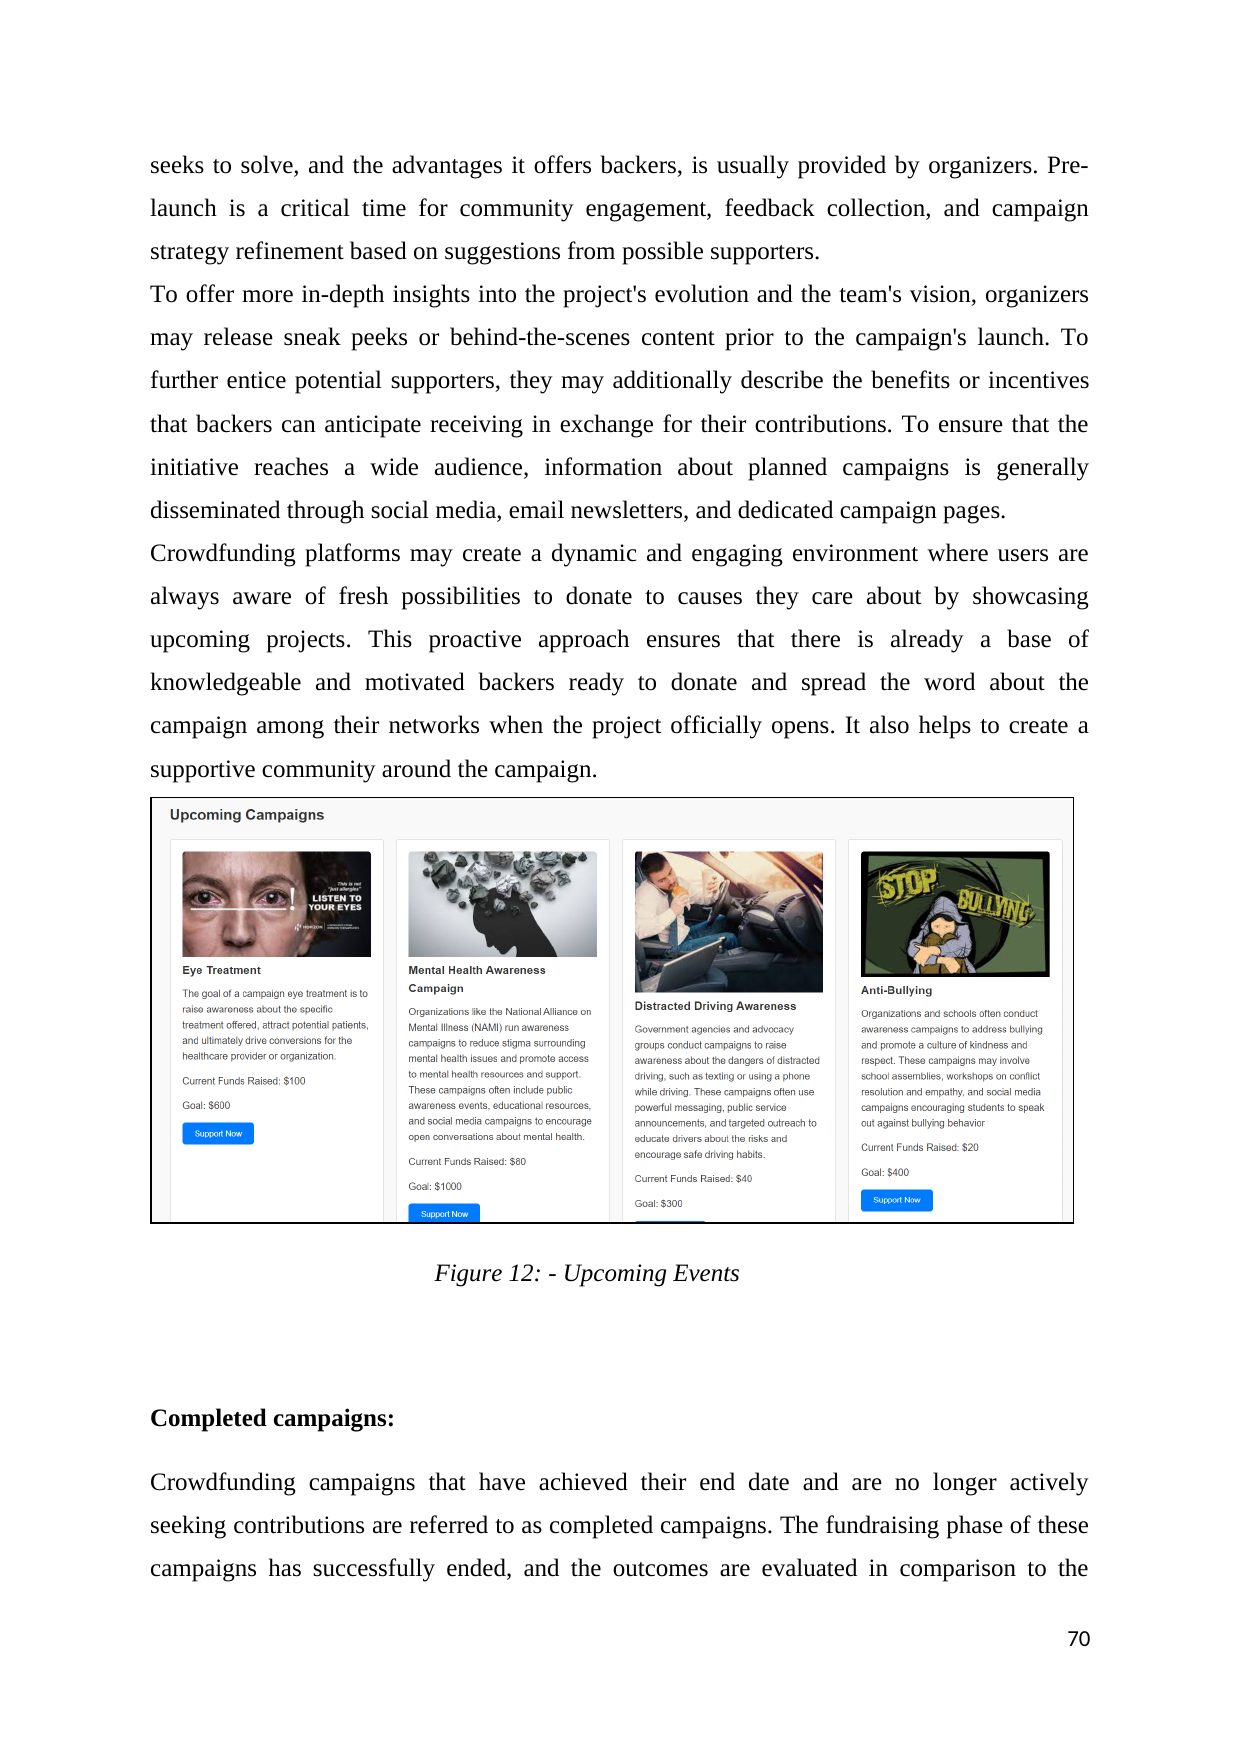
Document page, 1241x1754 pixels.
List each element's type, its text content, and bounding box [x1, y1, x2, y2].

text Figure 12: - Upcoming Events [150, 1258, 1090, 1287]
picture [152, 798, 1073, 1222]
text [150, 1467, 1090, 1582]
text Crowdfunding platforms may create a dynamic and engaging environment where users are always aware of fresh possibilities to donate to causes they care about by showcasing upcoming projects. This proactive approach ensures that there is already a base of knowledgeable and motivated backers ready to donate and spread the word about the campaign among their networks when the project officially opens. It also helps to create a supportive community around the campaign. [150, 538, 1090, 782]
text Completed campaigns: [150, 1403, 1090, 1432]
text To offer more in-depth insights into the project's evolution and the team's vision, organizers may release sneak peeks or behind-the-scenes content prior to the campaign's launch. To further entice potential supporters, they may additionally describe the benefits or incentives that backers can anticipate receiving in exchange for their contributions. To ensure that the initiative reaches a wide audience, information about planned campaigns is generally disseminated through social media, email newsletters, and dedicated campaign pages. [150, 279, 1090, 524]
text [150, 150, 1090, 265]
